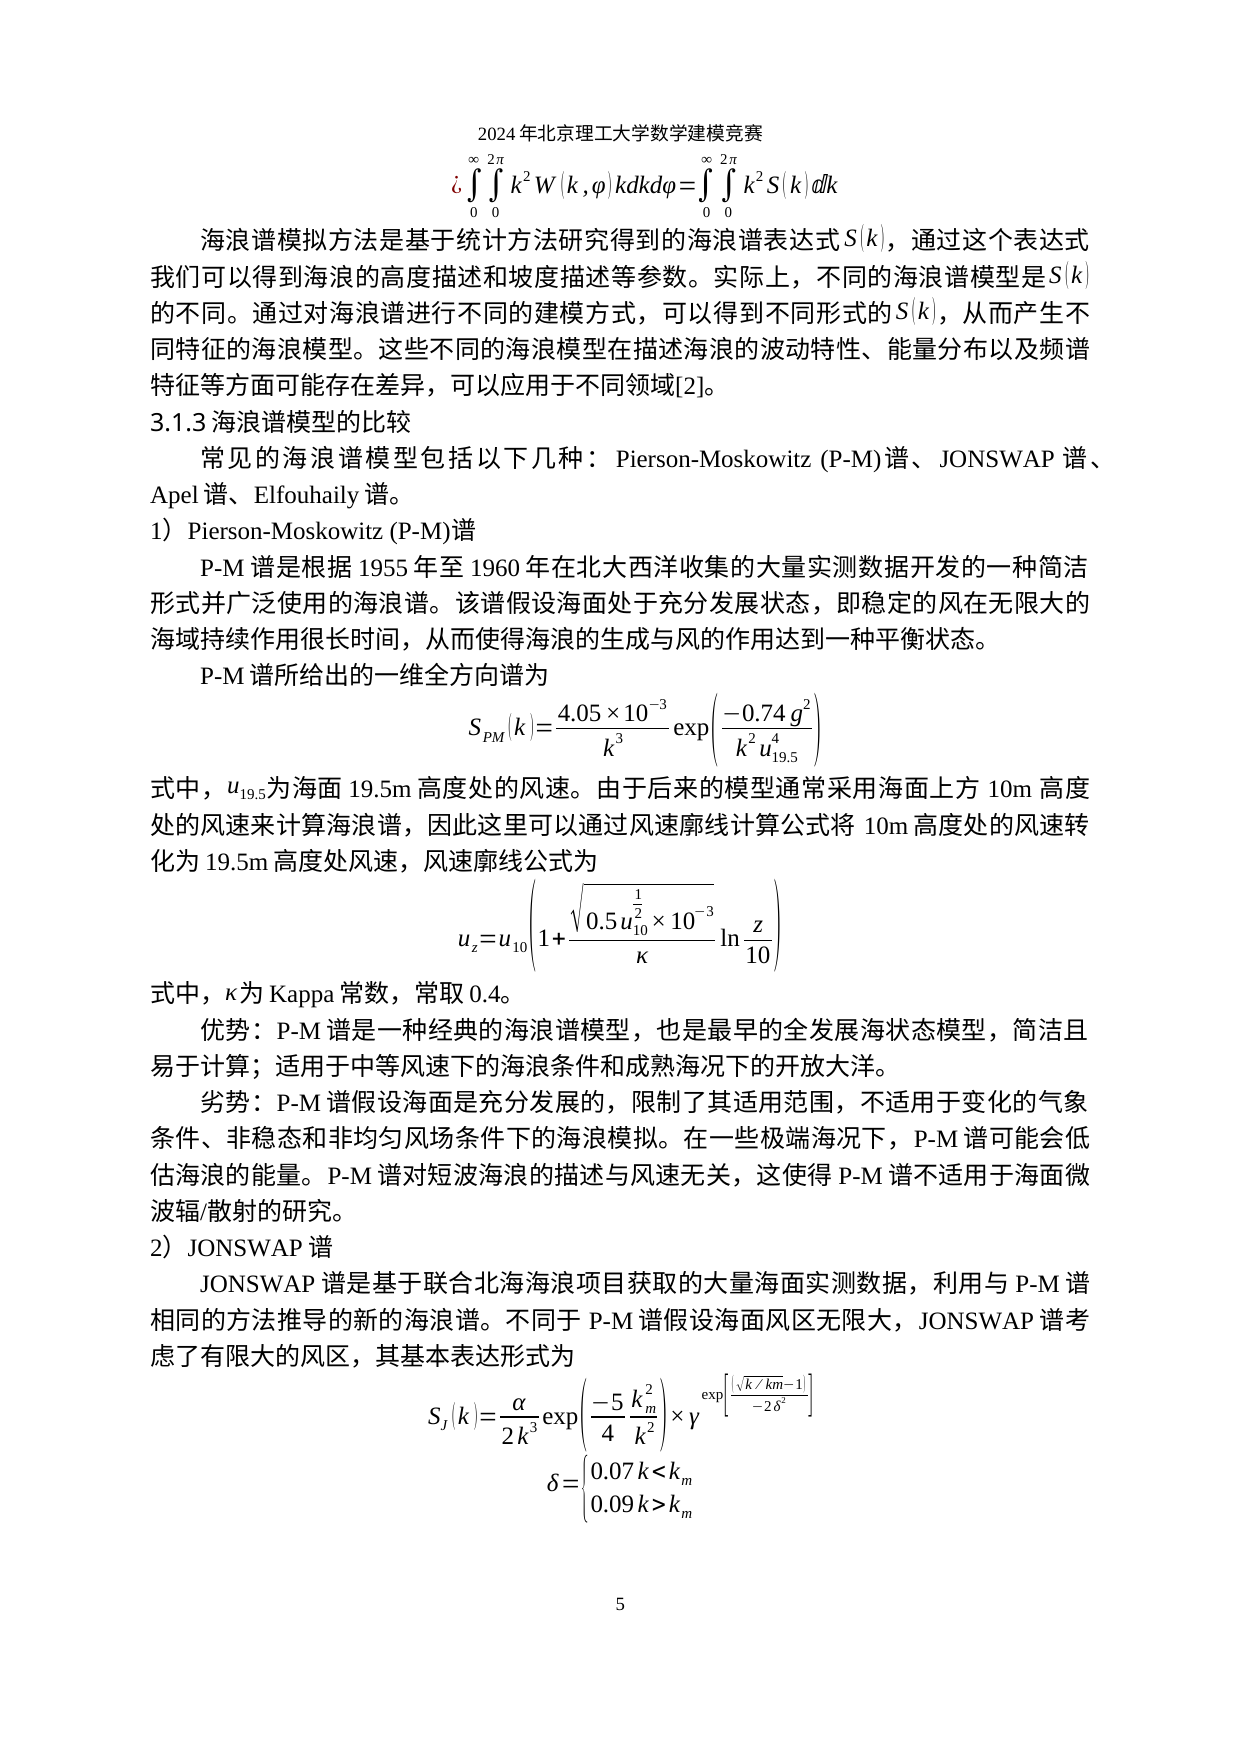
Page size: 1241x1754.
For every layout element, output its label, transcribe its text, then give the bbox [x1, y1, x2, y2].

text 常见的海浪谱模型包括以下几种：Pierson-Moskowitz (P-M)谱、JONSWAP谱、Apel谱、Elfouhaily谱。 [150, 438, 1090, 511]
text P-M谱所给出的一维全方向谱为 [150, 656, 1090, 692]
text P-M谱是根据1955年至1960年在北大西洋收集的大量实测数据开发的一种简洁形式并广泛使用的海浪谱。该谱假设海面处于充分发展状态，即稳定的风在无限大的海域持续作用很长时间，从而使得海浪的生成与风的作用达到一种平衡状态。 [150, 547, 1090, 656]
text 3.1.3海浪谱模型的比较 [150, 402, 1090, 438]
text 优势：P-M谱是一种经典的海浪谱模型，也是最早的全发展海状态模型，简洁且易于计算；适用于中等风速下的海浪条件和成熟海况下的开放大洋。 [150, 1010, 1090, 1083]
text 1）Pierson-Moskowitz (P-M)谱 [150, 511, 1090, 547]
text JONSWAP谱是基于联合北海海浪项目获取的大量海面实测数据，利用与P-M谱相同的方法推导的新的海浪谱。不同于P-M谱假设海面风区无限大，JONSWAP谱考虑了有限大的风区，其基本表达形式为 [150, 1264, 1090, 1373]
text 式中，为海面19.5m高度处的风速。由于后来的模型通常采用海面上方10m 高度处的风速来计算海浪谱，因此这里可以通过风速廓线计算公式将10m高度处的风速转化为19.5m高度处风速，风速廓线公式为 [150, 769, 1090, 878]
text 2）JONSWAP谱 [150, 1228, 1090, 1264]
text 式中，为Kappa常数，常取0.4。 [150, 974, 1090, 1010]
text 海浪谱模拟方法是基于统计方法研究得到的海浪谱表达式，通过这个表达式我们可以得到海浪的高度描述和坡度描述等参数。实际上，不同的海浪谱模型是的不同。通过对海浪谱进行不同的建模方式，可以得到不同形式的，从而产生不同特征的海浪模型。这些不同的海浪模型在描述海浪的波动特性、能量分布以及频谱特征等方面可能存在差异，可以应用于不同领域[2]。 [150, 221, 1090, 402]
text 劣势：P-M谱假设海面是充分发展的，限制了其适用范围，不适用于变化的气象条件、非稳态和非均匀风场条件下的海浪模拟。在一些极端海况下，P-M谱可能会低估海浪的能量。P-M谱对短波海浪的描述与风速无关，这使得P-M谱不适用于海面微波辐/散射的研究。 [150, 1083, 1090, 1228]
